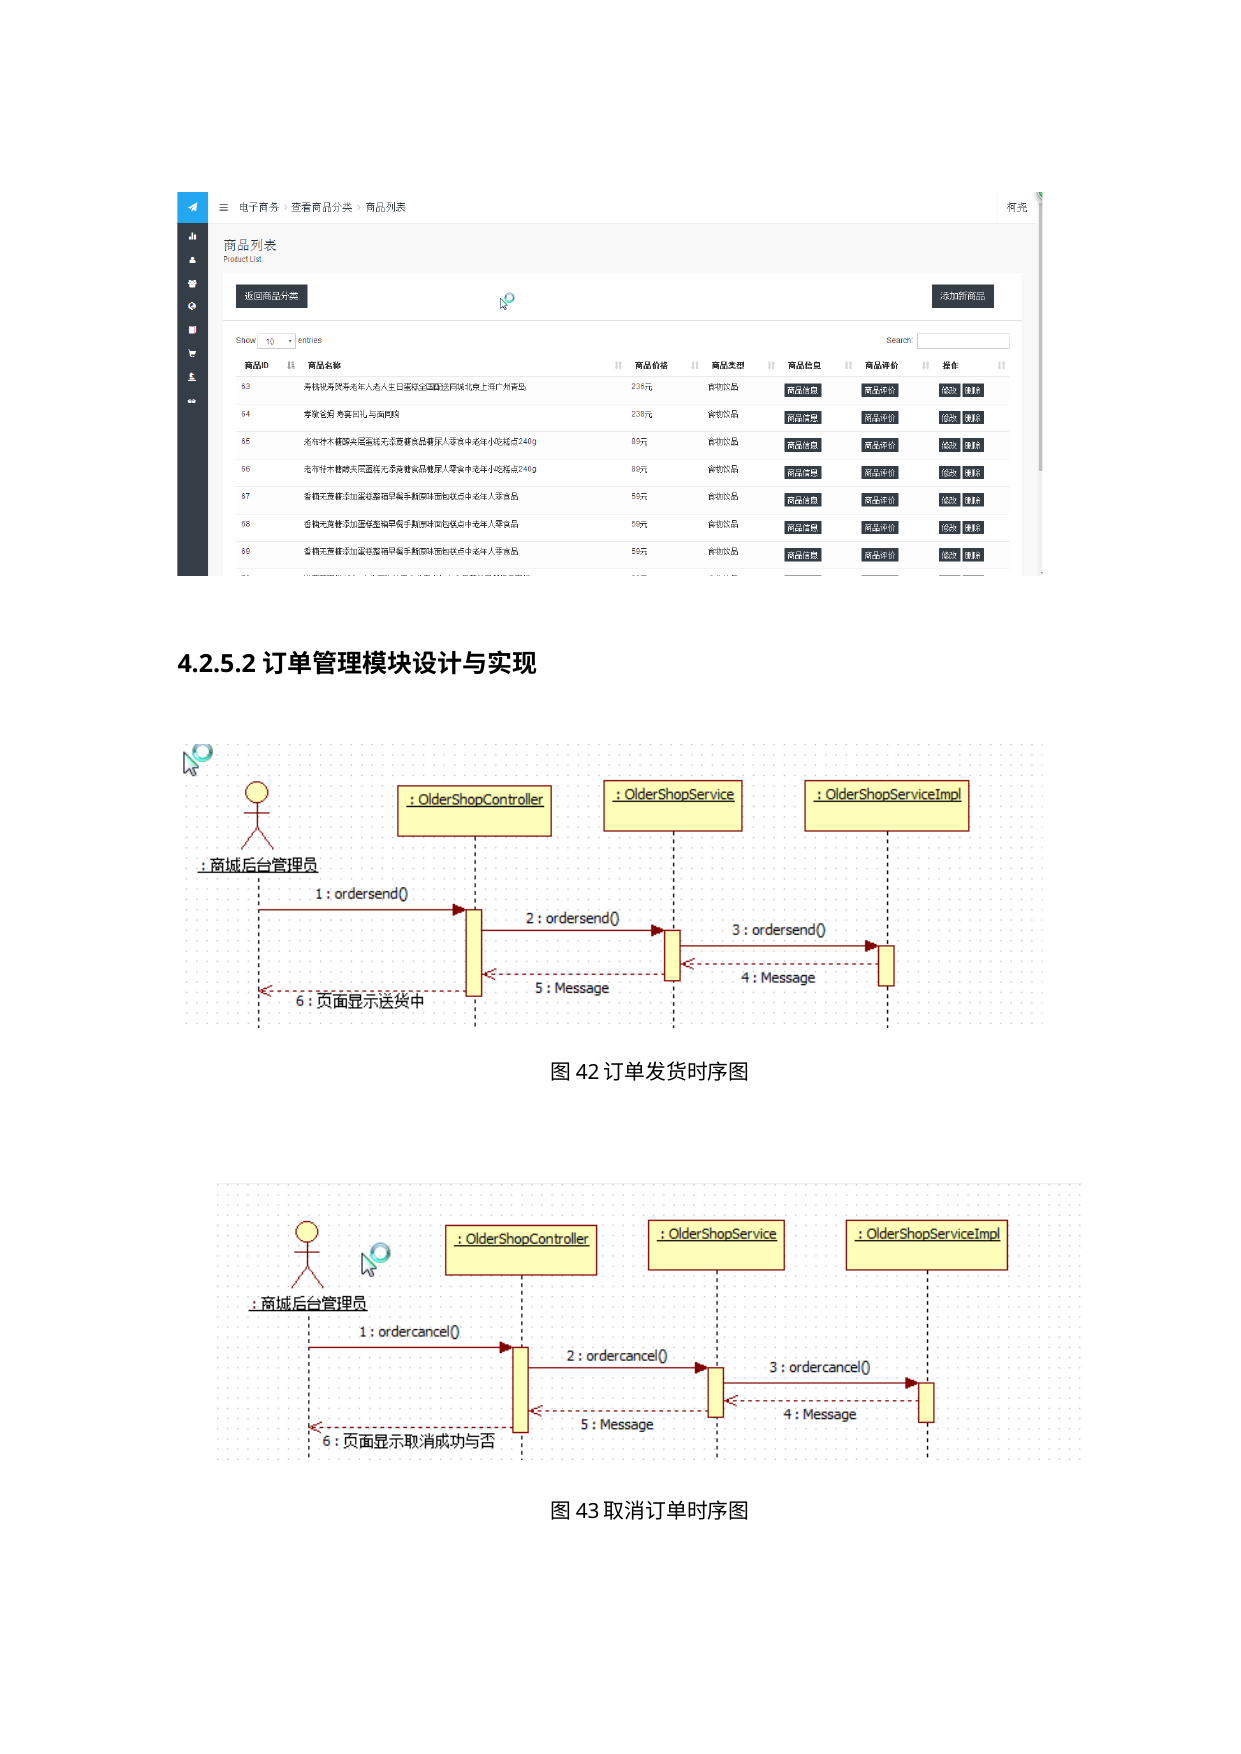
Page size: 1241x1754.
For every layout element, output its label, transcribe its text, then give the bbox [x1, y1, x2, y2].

picture [177, 744, 1043, 1028]
picture [177, 192, 1043, 576]
text 图 43取消订单时序图 [177, 1493, 1122, 1526]
picture [217, 1183, 1083, 1460]
text 图 42订单发货时序图 [177, 1054, 1122, 1086]
subtitle 4.2.5.2 订单管理模块设计与实现 [177, 629, 1122, 694]
